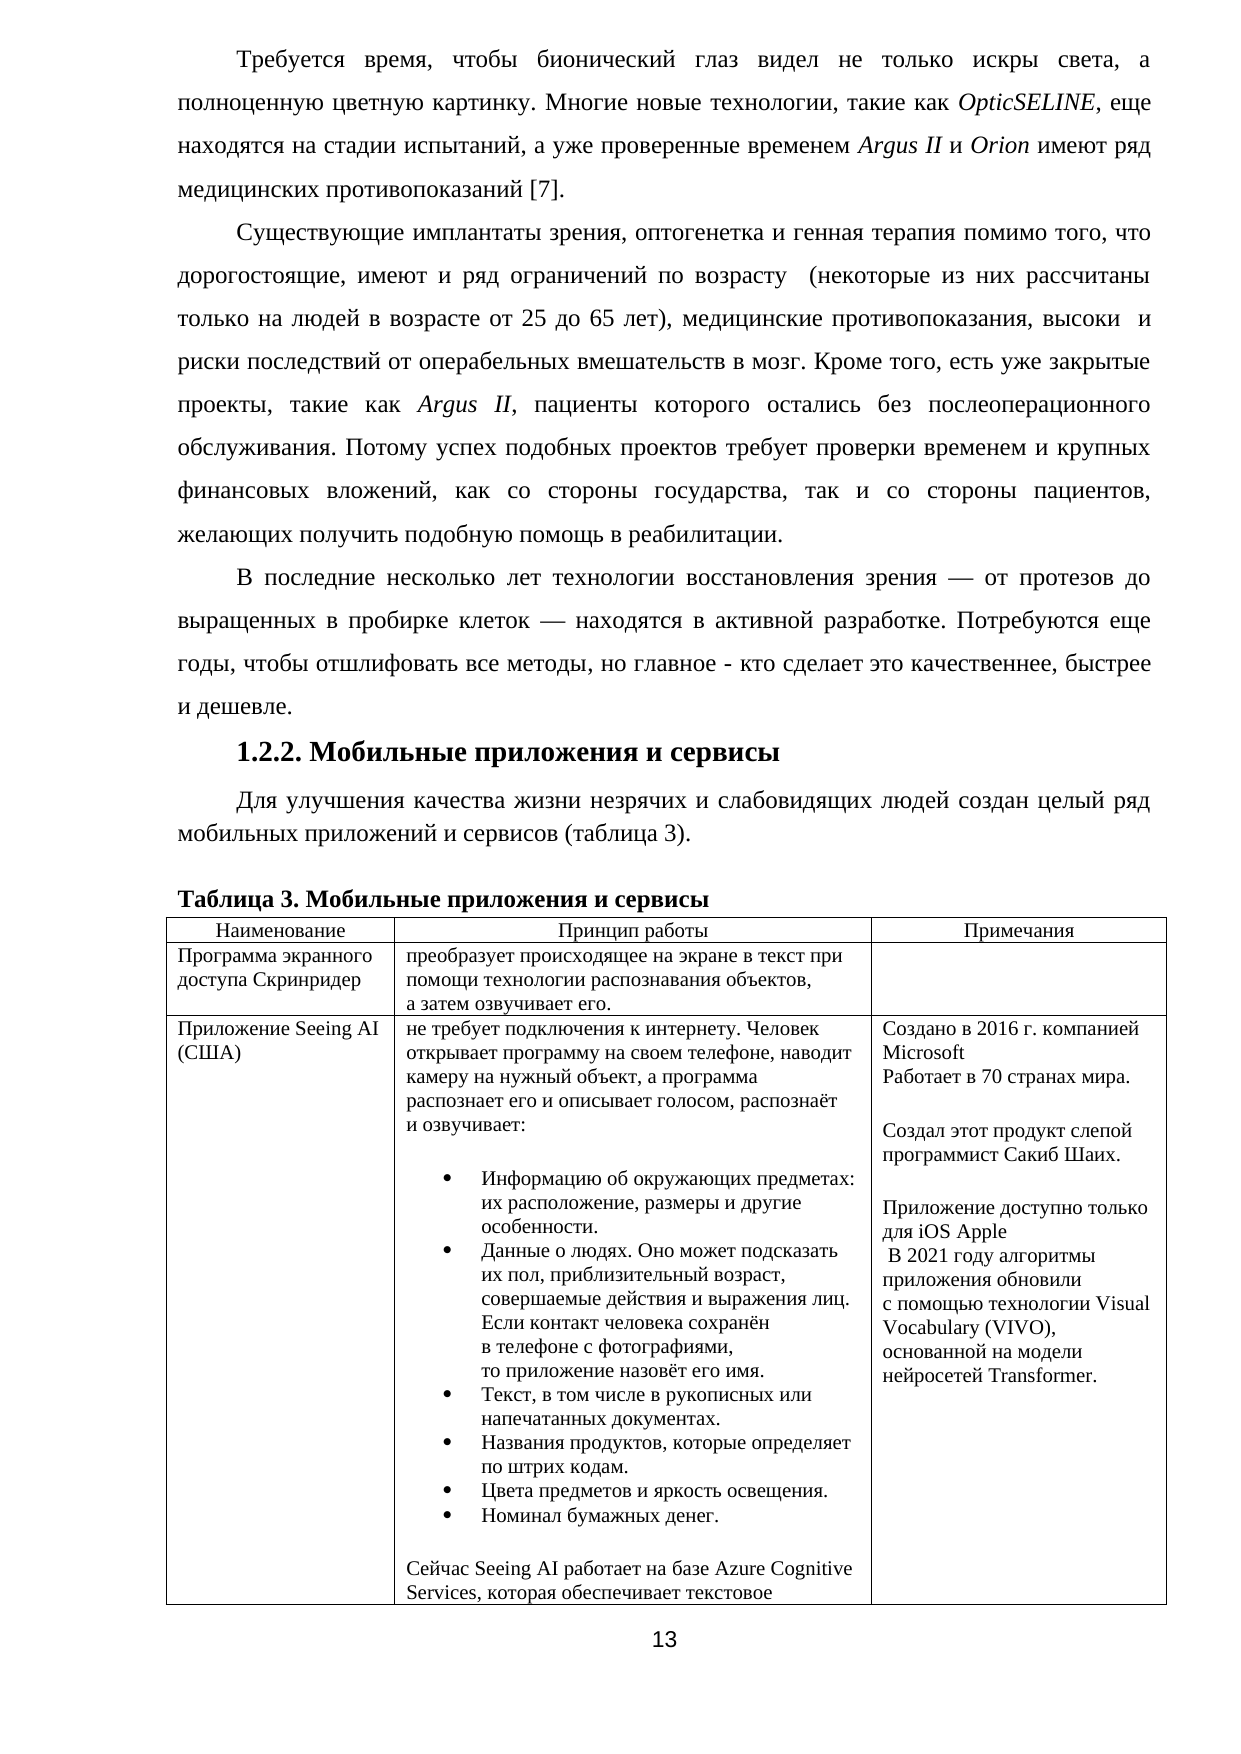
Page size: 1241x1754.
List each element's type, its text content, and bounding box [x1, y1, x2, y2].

table_cell преобразует происходящее на экране в текст при помощи технологии распознавания объектов, а затем озвучивает его. [395, 943, 871, 1015]
text 1.2.2. Мобильные приложения и сервисы [177, 734, 1151, 768]
table_header Примечания [872, 918, 1166, 942]
text Требуется время, чтобы бионический глаз видел не только искры света, а полноценную цветную картинку. Многие новые технологии, такие как OpticSELINE, еще находятся на стадии испытаний, а уже проверенные временем Argus II и Orion имеют ряд медицинских противопоказаний [7]. [177, 44, 1151, 202]
text Для улучшения качества жизни незрячих и слабовидящих людей создан целый ряд мобильных приложений и сервисов (таблица 3). [177, 785, 1151, 846]
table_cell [395, 1016, 871, 1604]
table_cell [167, 1016, 394, 1604]
table_header Наименование [167, 918, 394, 942]
table_cell Программа экранного доступа Скринридер [167, 943, 394, 1015]
text Существующие имплантаты зрения, оптогенетка и генная терапия помимо того, что дорогостоящие, имеют и ряд ограничений по возрасту (некоторые из них рассчитаны только на людей в возрасте от 25 до 65 лет), медицинские противопоказания, высоки и риски последствий от операбельных вмешательств в мозг. Кроме того, есть уже закрытые проекты, такие как Argus II, пациенты которого остались без послеоперационного обслуживания. Потому успех подобных проектов требует проверки временем и крупных финансовых вложений, как со стороны государства, так и со стороны пациентов, желающих получить подобную помощь в реабилитации. [177, 217, 1151, 547]
text Таблица 3. Мобильные приложения и сервисы [177, 884, 1151, 912]
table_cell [872, 1016, 1166, 1604]
text В последние несколько лет технологии восстановления зрения — от протезов до выращенных в пробирке клеток — находятся в активной разработке. Потребуются еще годы, чтобы отшлифовать все методы, но главное - кто сделает это качественнее, быстрее и дешевле. [177, 562, 1151, 720]
table_header Принцип работы [395, 918, 871, 942]
table_cell [872, 943, 1166, 1015]
